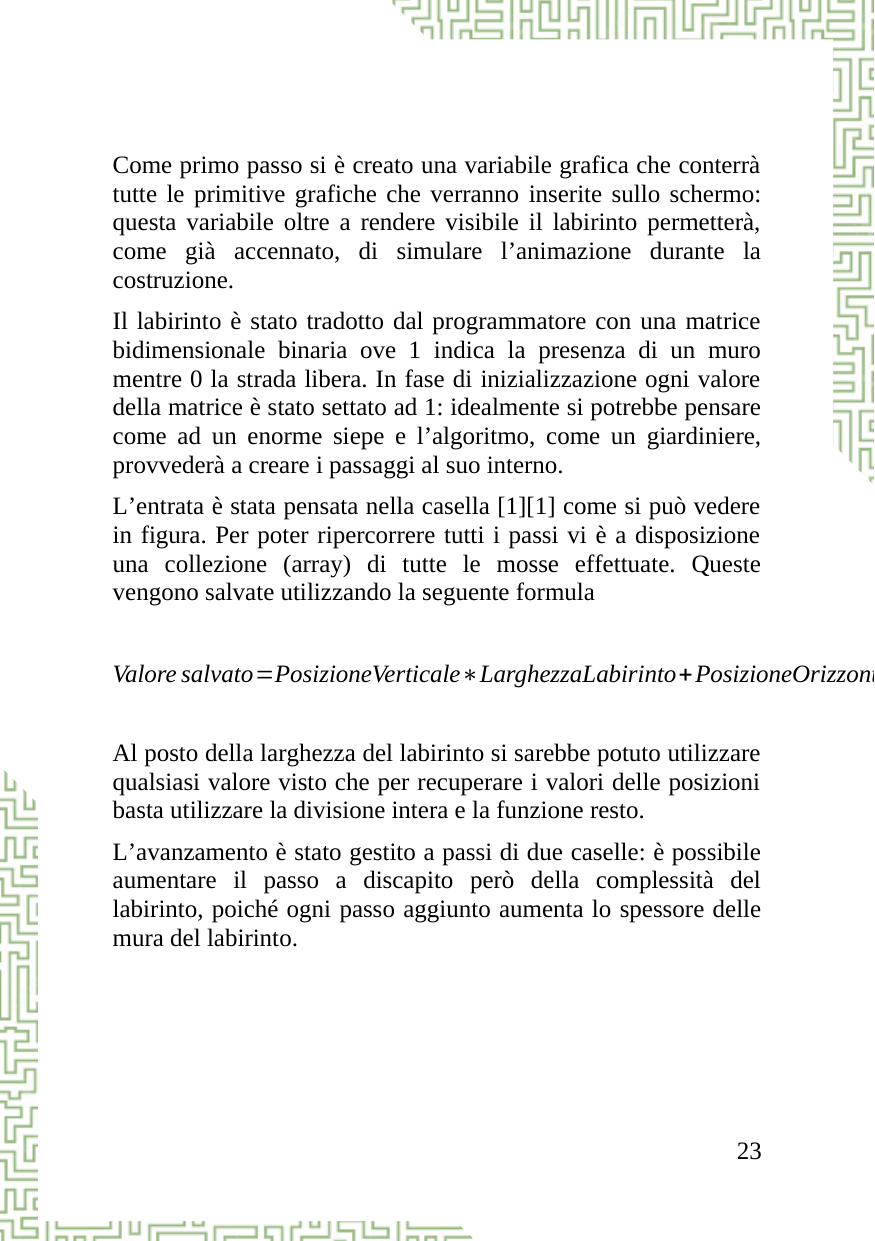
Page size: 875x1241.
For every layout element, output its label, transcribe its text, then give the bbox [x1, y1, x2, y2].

text Il labirinto è stato tradotto dal programmatore con una matrice bidimensionale binaria ove 1 indica la presenza di un muro mentre 0 la strada libera. In fase di inizializzazione ogni valore della matrice è stato settato ad 1: idealmente si potrebbe pensare come ad un enorme siepe e l’algoritmo, come un giardiniere, provvederà a creare i passaggi al suo interno. [112, 306, 762, 479]
text L’entrata è stata pensata nella casella [1][1] come si può vedere in figura. Per poter ripercorrere tutti i passi vi è a disposizione una collezione (array) di tutte le mosse effettuate. Queste vengono salvate utilizzando la seguente formula [112, 491, 762, 606]
text Al posto della larghezza del labirinto si sarebbe potuto utilizzare qualsiasi valore visto che per recuperare i valori delle posizioni basta utilizzare la divisione intera e la funzione resto. [112, 738, 762, 824]
text L’avanzamento è stato gestito a passi di due caselle: è possibile aumentare il passo a discapito però della complessità del labirinto, poiché ogni passo aggiunto aumenta lo spessore delle mura del labirinto. [112, 837, 762, 952]
text Come primo passo si è creato una variabile grafica che conterrà tutte le primitive grafiche che verranno inserite sullo schermo: questa variabile oltre a rendere visibile il labirinto permetterà, come già accennato, di simulare l’animazione durante la costruzione. [112, 150, 762, 294]
